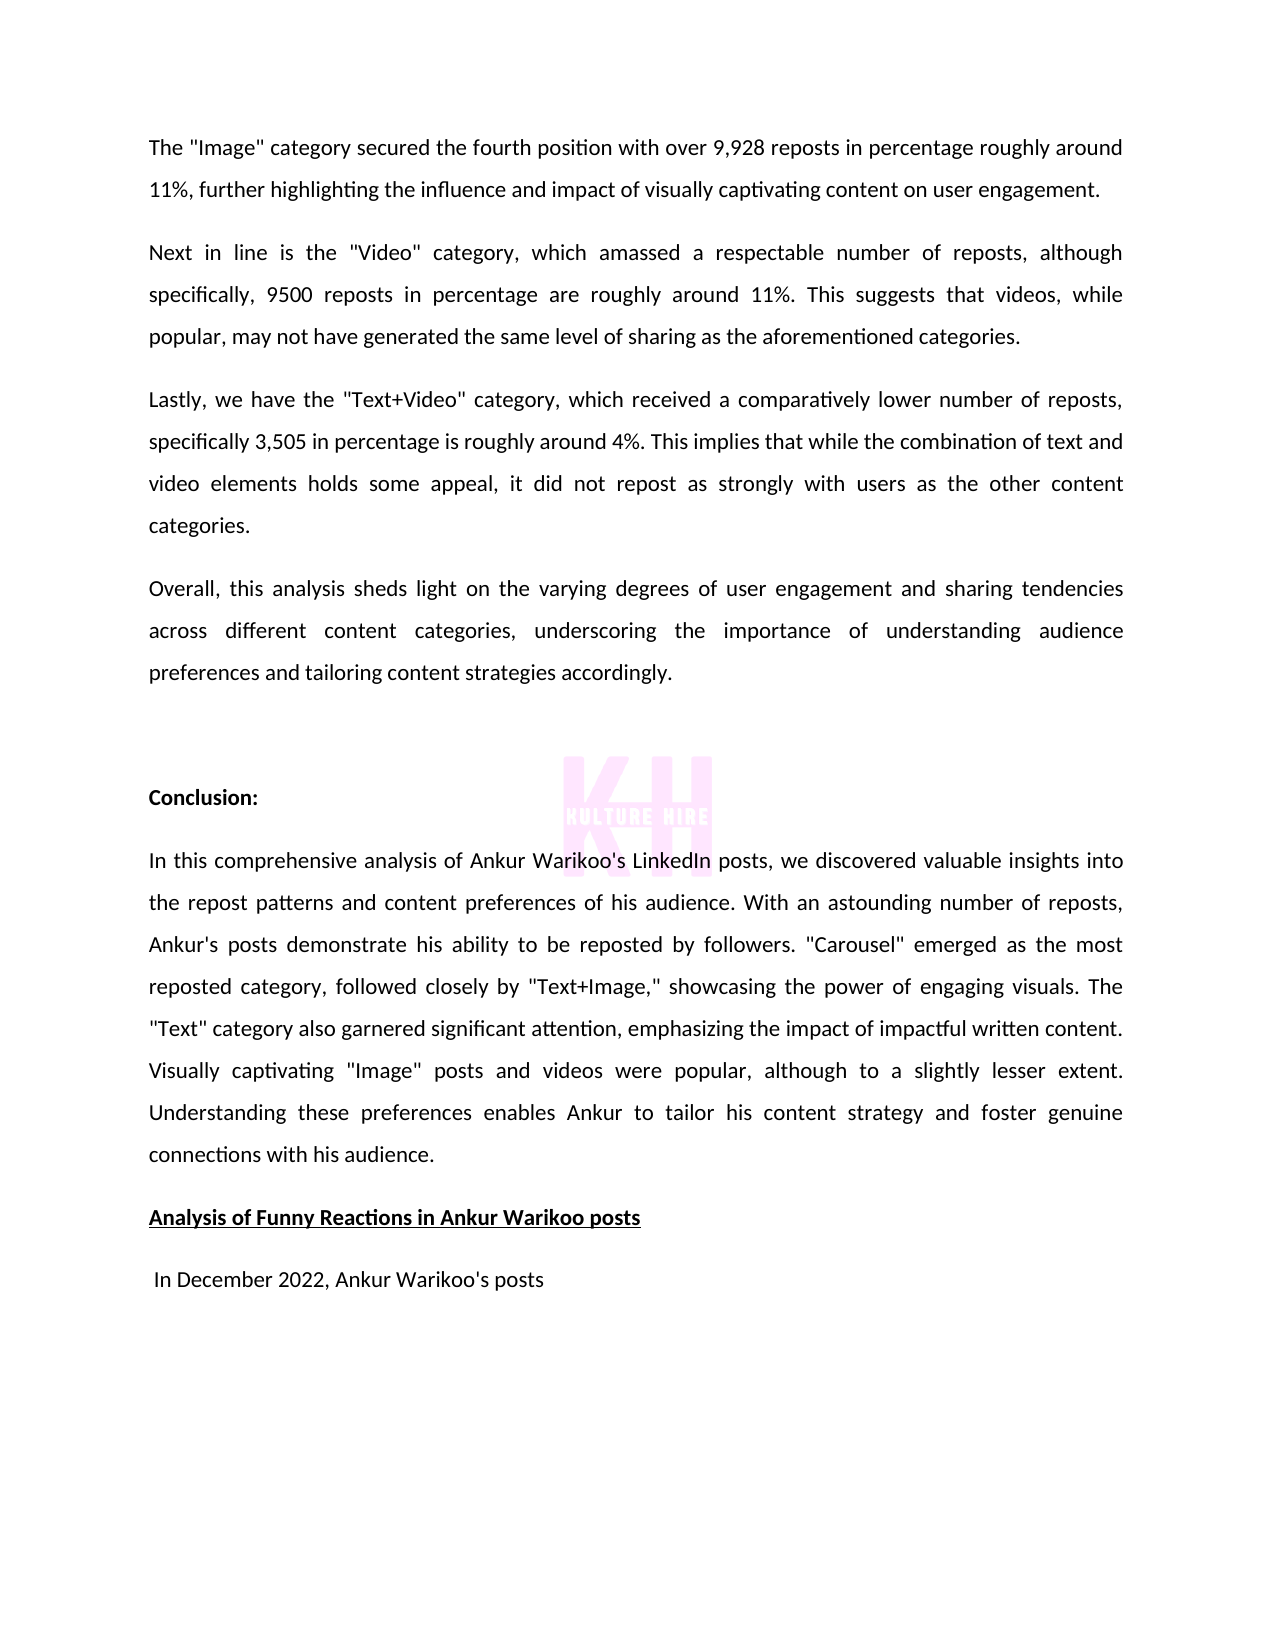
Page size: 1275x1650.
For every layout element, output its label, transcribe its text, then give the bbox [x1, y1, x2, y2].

text The "Image" category secured the fourth position with over 9,928 reposts in percentage roughly around 11%, further highlighting the influence and impact of visually captivating content on user engagement. [148, 133, 1125, 203]
text In this comprehensive analysis of Ankur Warikoo's LinkedIn posts, we discovered valuable insights into the repost patterns and content preferences of his audience. With an astounding number of reposts, Ankur's posts demonstrate his ability to be reposted by followers. "Carousel" emerged as the most reposted category, followed closely by "Text+Image," showcasing the power of engaging visuals. The "Text" category also garnered significant attention, emphasizing the impact of impactful written content. Visually captivating "Image" posts and videos were popular, although to a slightly lesser extent. Understanding these preferences enables Ankur to tailor his content strategy and foster genuine connections with his audience. [148, 846, 1125, 1168]
text In December 2022, Ankur Warikoo's posts [148, 1266, 1125, 1294]
text Next in line is the "Video" category, which amassed a respectable number of reposts, although specifically, 9500 reposts in percentage are roughly around 11%. This suggests that videos, while popular, may not have generated the same level of sharing as the aforementioned categories. [148, 238, 1125, 350]
text Analysis of Funny Reactions in Ankur Warikoo posts [148, 1203, 1125, 1231]
text Lastly, we have the "Text+Video" category, which received a comparatively lower number of reposts, specifically 3,505 in percentage is roughly around 4%. This implies that while the combination of text and video elements holds some appeal, it did not repost as strongly with users as the other content categories. [148, 385, 1125, 539]
text Overall, this analysis sheds light on the varying degrees of user engagement and sharing tendencies across different content categories, underscoring the importance of understanding audience preferences and tailoring content strategies accordingly. [148, 574, 1125, 686]
text Conclusion: [148, 783, 1125, 811]
